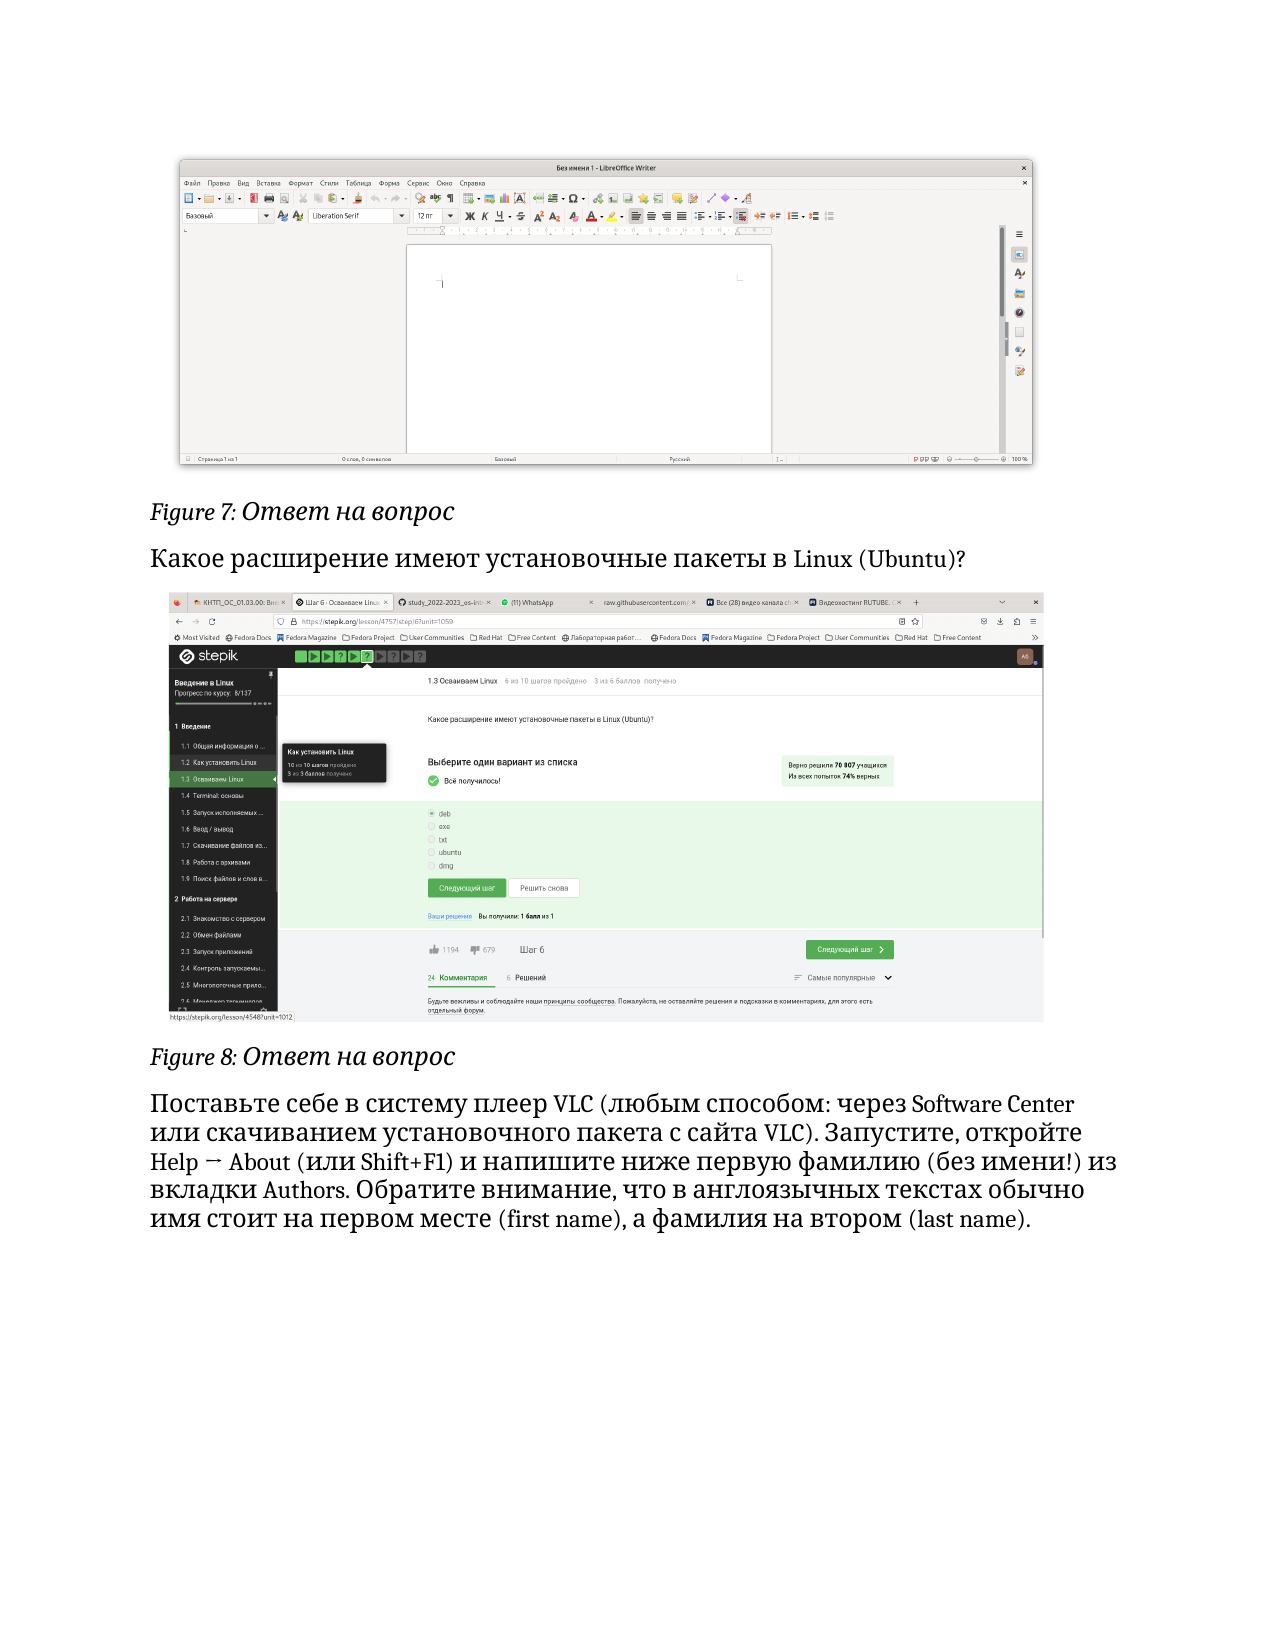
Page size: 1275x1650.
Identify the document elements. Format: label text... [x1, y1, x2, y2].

text Figure 8: Ответ на вопрос [150, 1043, 1125, 1071]
text Какое расширение имеют установочные пакеты в Linux (Ubuntu)? [150, 545, 1125, 574]
text Поставьте себе в систему плеер VLC (любым способом: через Software Center или скачиванием установочного пакета с сайта VLC). Запустите, откройте Help → About (или Shift+F1) и напишите ниже первую фамилию (без имени!) из вкладки Authors. Обратите внимание, что в англоязычных текстах обычно имя стоит на первом месте (first name), а фамилия на втором (last name). [150, 1090, 1125, 1234]
text Figure 7: Ответ на вопрос [150, 498, 1125, 526]
picture [168, 150, 1044, 477]
picture [168, 592, 1044, 1022]
